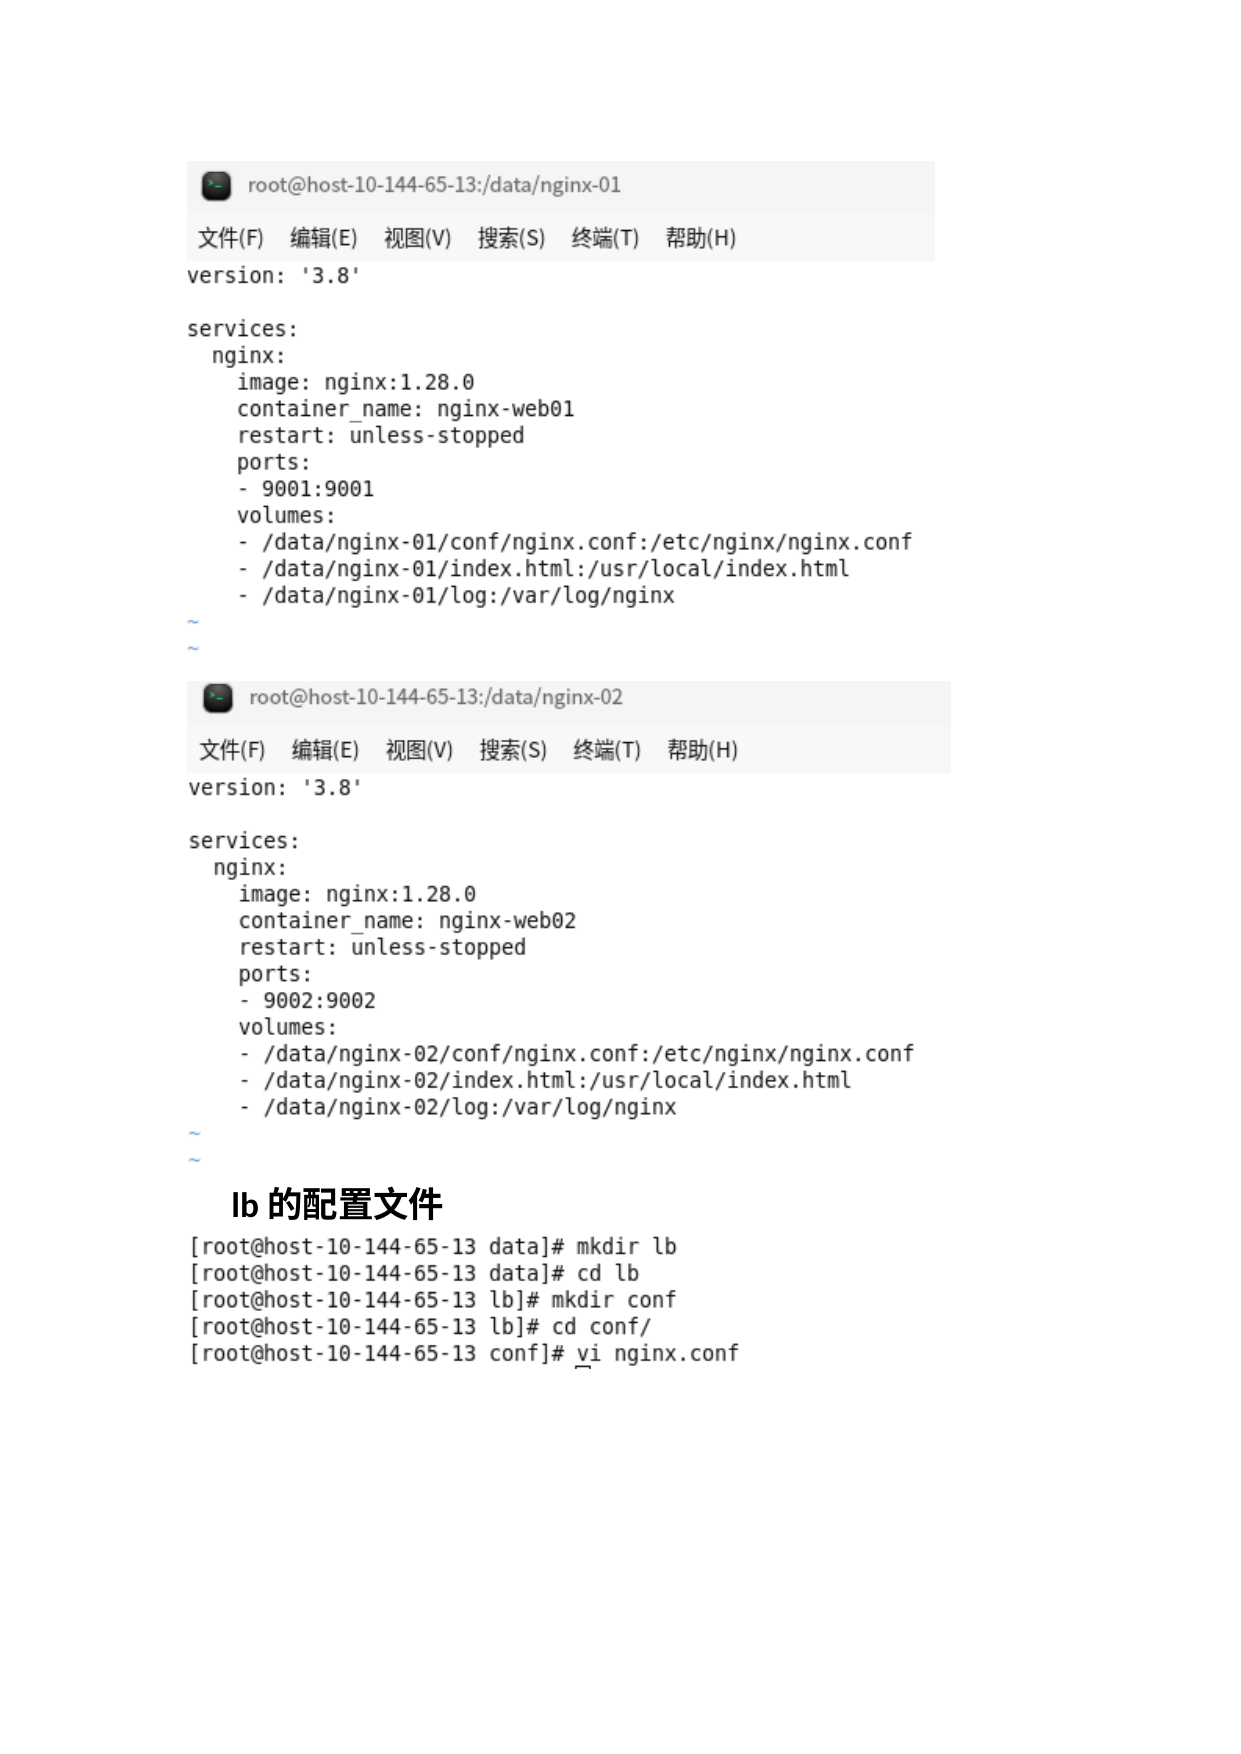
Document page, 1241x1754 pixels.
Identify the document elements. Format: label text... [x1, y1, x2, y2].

picture [187, 1234, 779, 1369]
picture [187, 161, 935, 669]
list lb 的配置文件 [187, 1169, 1053, 1234]
picture [187, 681, 951, 1168]
